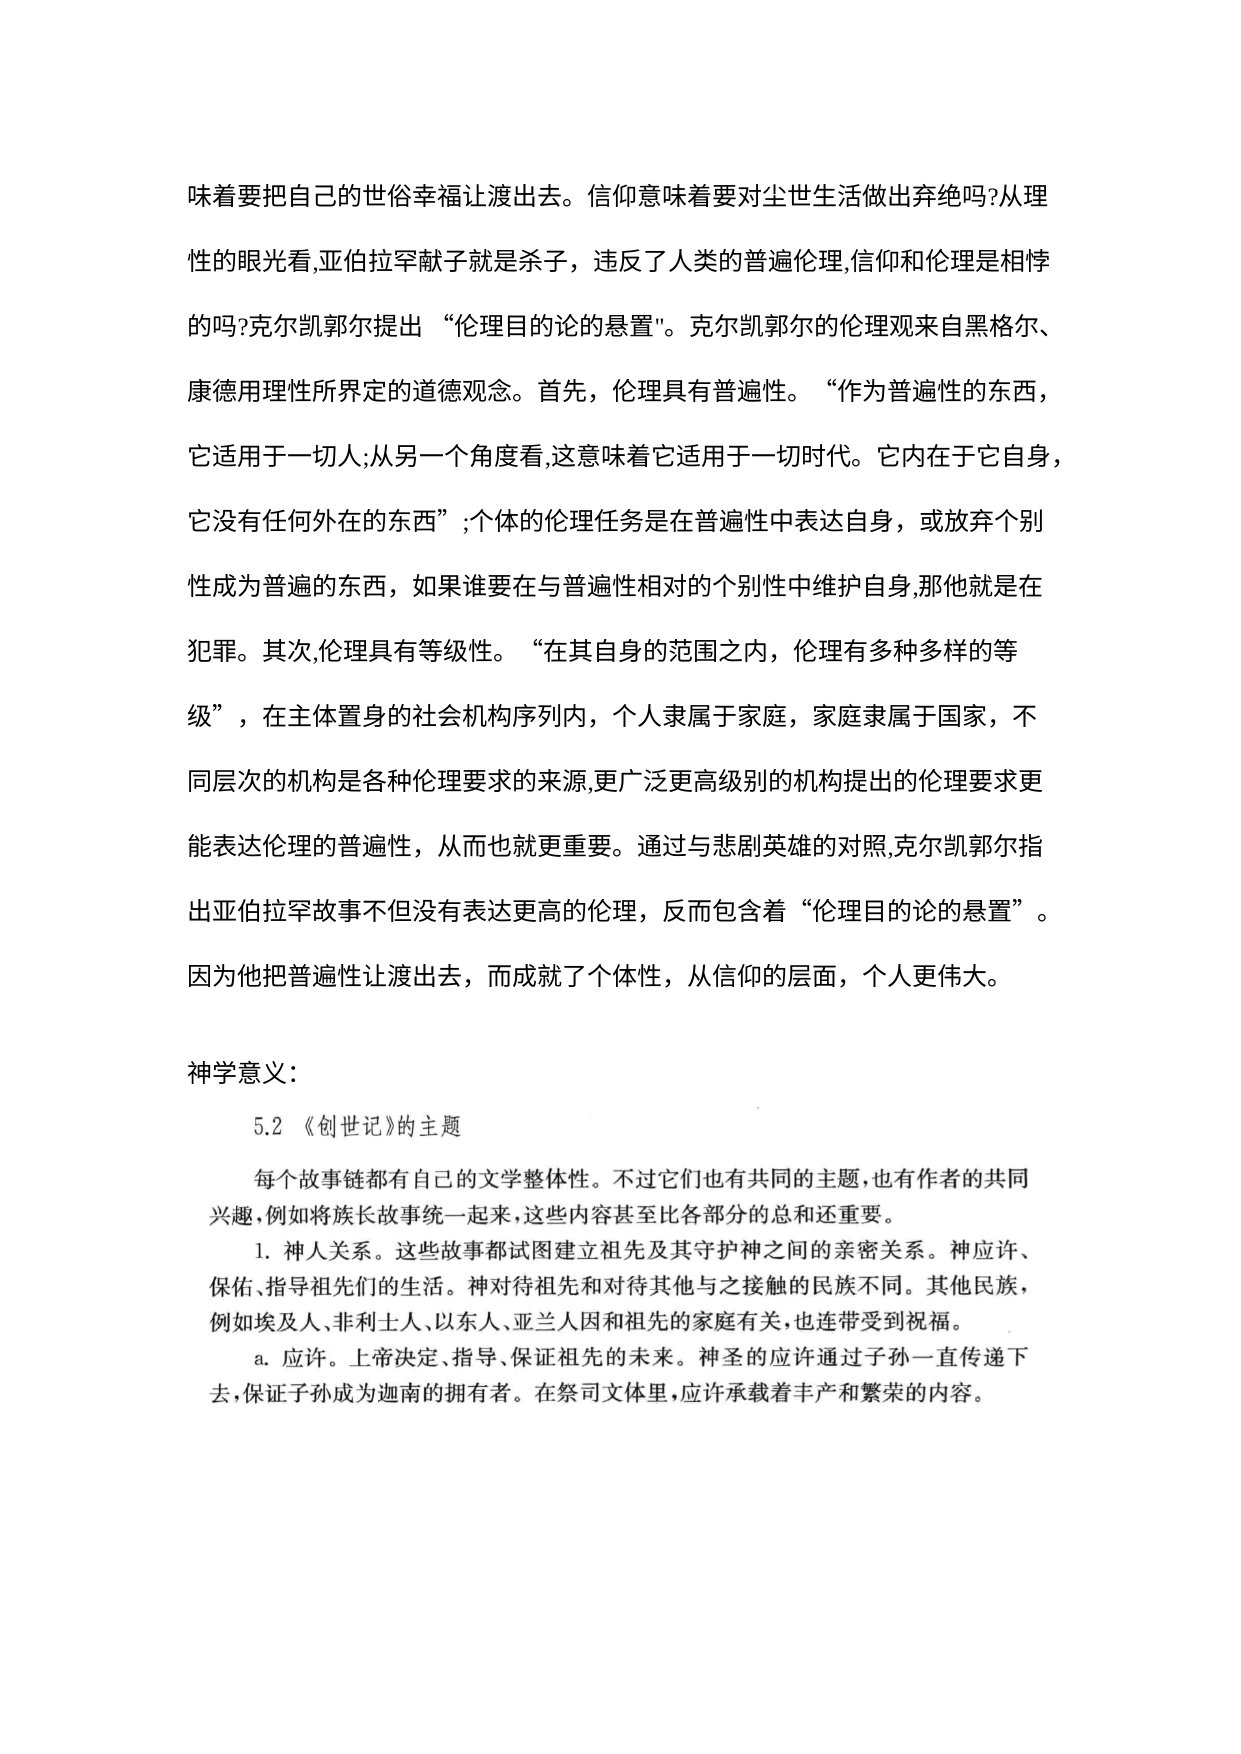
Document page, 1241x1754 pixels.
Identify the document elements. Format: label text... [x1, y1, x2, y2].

text 神学意义： [187, 1039, 1053, 1104]
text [187, 162, 1053, 1007]
picture [187, 1104, 1053, 1424]
